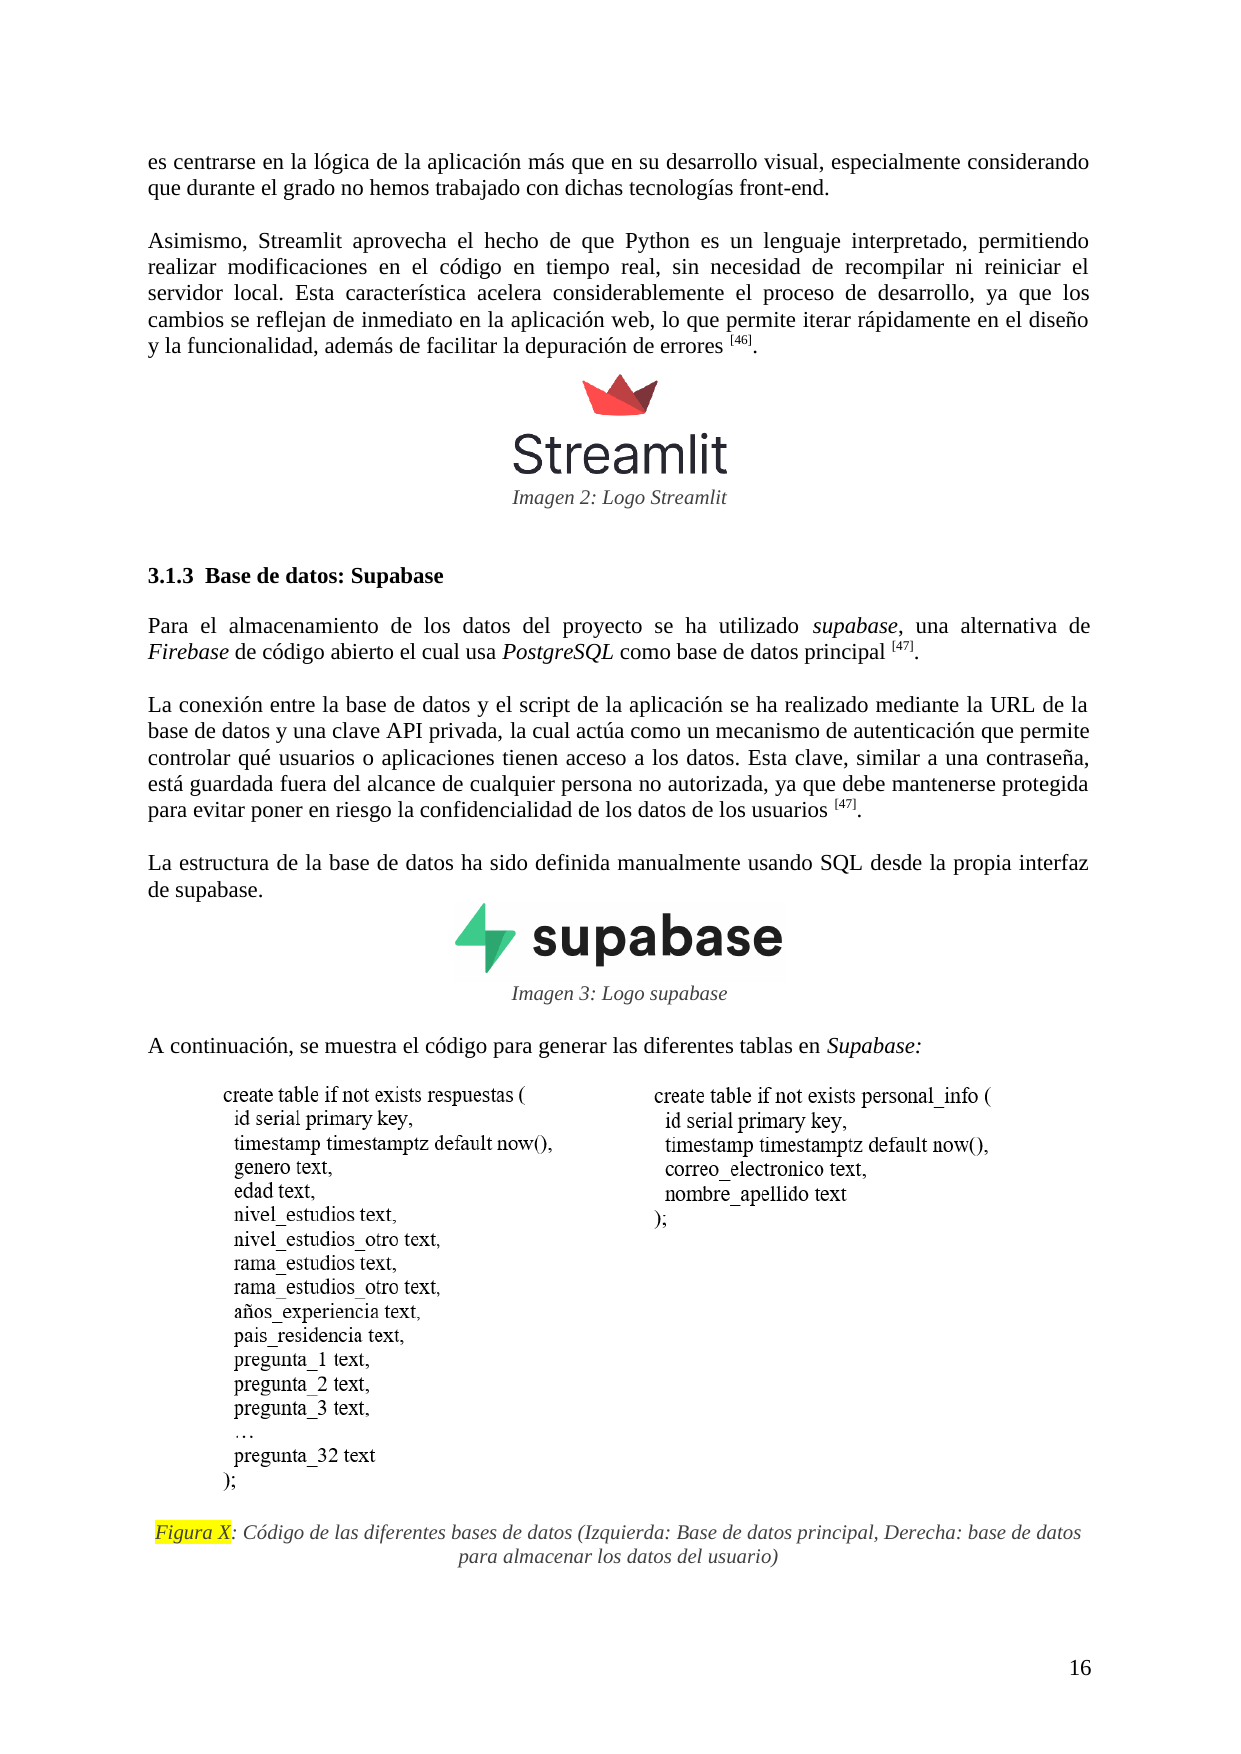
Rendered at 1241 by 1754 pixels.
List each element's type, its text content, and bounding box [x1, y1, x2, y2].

text Para el almacenamiento de los datos del proyecto se ha utilizado supabase, una alternativa de Firebase de código abierto el cual usa PostgreSQL como base de datos principal [47]. [148, 612, 1091, 665]
picture [217, 1084, 558, 1494]
text Figura X: Código de las diferentes bases de datos (Izquierda: Base de datos principal, Derecha: base de datos para almacenar los datos del usuario) [148, 1520, 1091, 1568]
picture [453, 902, 786, 982]
text Asimismo, Streamlit aprovecha el hecho de que Python es un lenguaje interpretado, permitiendo realizar modificaciones en el código en tiempo real, sin necesidad de recompilar ni reiniciar el servidor local. Esta característica acelera considerablemente el proceso de desarrollo, ya que los cambios se reflejan de inmediato en la aplicación web, lo que permite iterar rápidamente en el diseño y la funcionalidad, además de facilitar la depuración de errores [46]. [148, 227, 1091, 358]
text La conexión entre la base de datos y el script de la aplicación se ha realizado mediante la URL de la base de datos y una clave API privada, la cual actúa como un mecanismo de autenticación que permite controlar qué usuarios o aplicaciones tienen acceso a los datos. Esta clave, similar a una contraseña, está guardada fuera del alcance de cualquier persona no autorizada, ya que debe mantenerse protegida para evitar poner en riesgo la confidencialidad de los datos de los usuarios [47]. [148, 691, 1091, 823]
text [148, 148, 1091, 200]
subtitle 3.1.3 Base de datos: Supabase [148, 562, 1091, 588]
text A continuación, se muestra el código para generar las diferentes tablas en Supabase: [148, 1032, 1091, 1058]
text La estructura de la base de datos ha sido definida manualmente usando SQL desde la propia interfaz de supabase. [148, 849, 1091, 902]
text Imagen 2: Logo Streamlit [148, 485, 1091, 509]
picture [483, 358, 756, 485]
text Imagen 3: Logo supabase [148, 981, 1091, 1005]
picture [645, 1085, 997, 1242]
